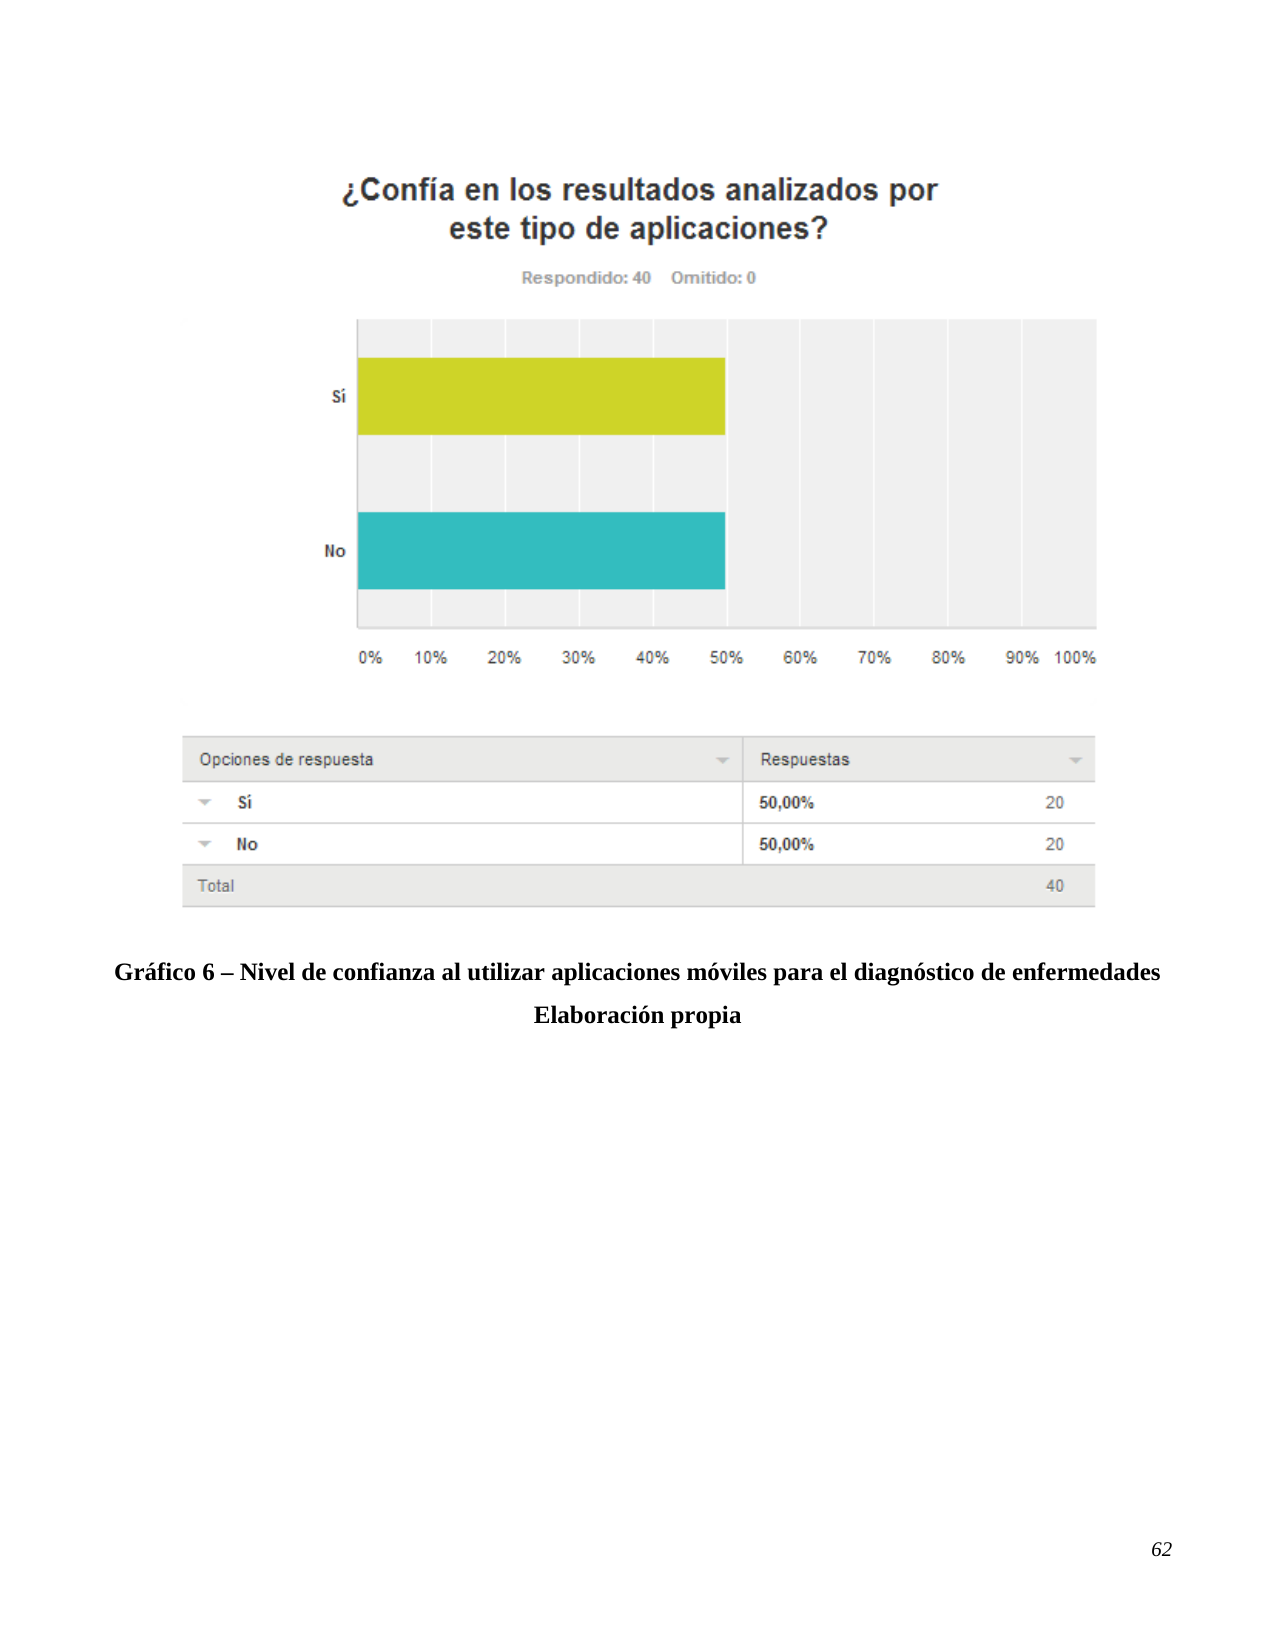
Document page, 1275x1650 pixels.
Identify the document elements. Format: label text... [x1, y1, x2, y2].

picture [138, 143, 1137, 943]
text Elaboración propia [103, 1000, 1172, 1028]
